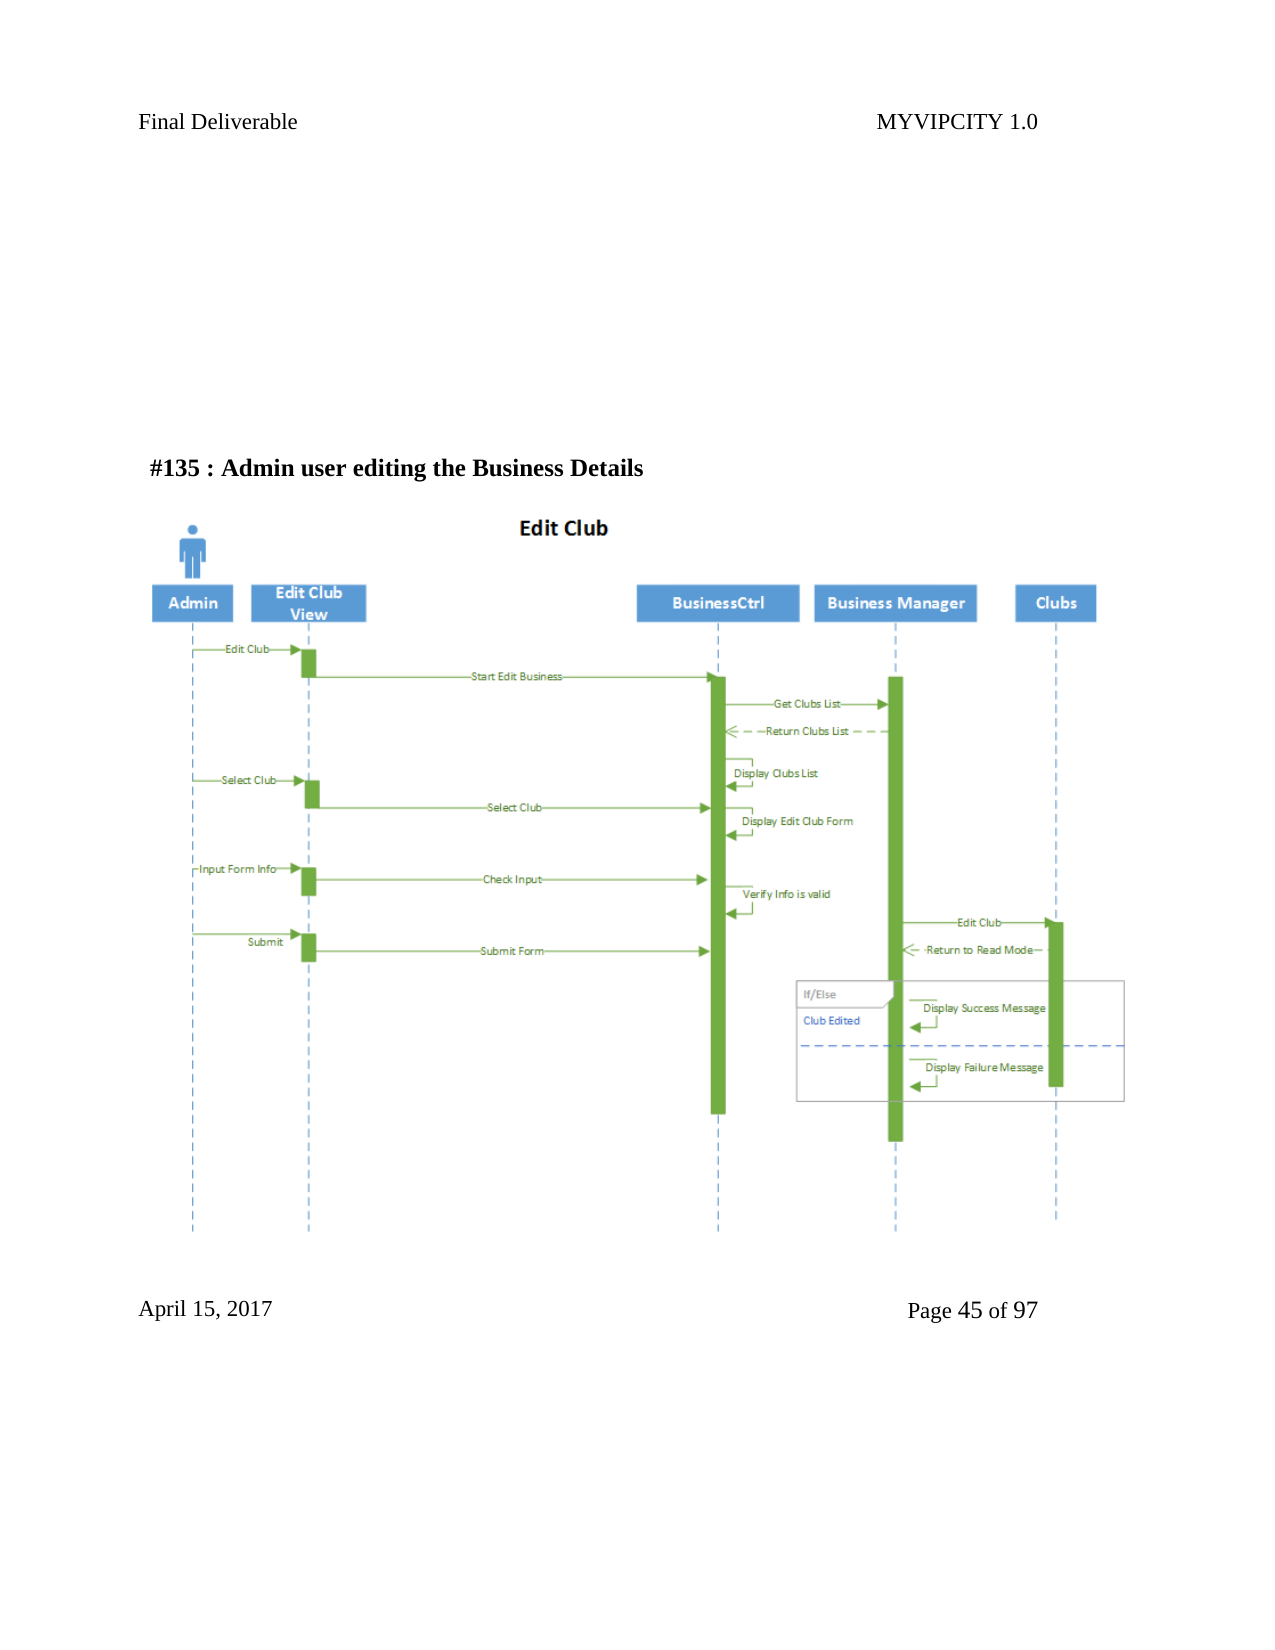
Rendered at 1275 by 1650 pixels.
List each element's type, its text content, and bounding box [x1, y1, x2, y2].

text #135 : Admin user editing the Business Details [150, 453, 1125, 482]
picture [150, 506, 1125, 1232]
